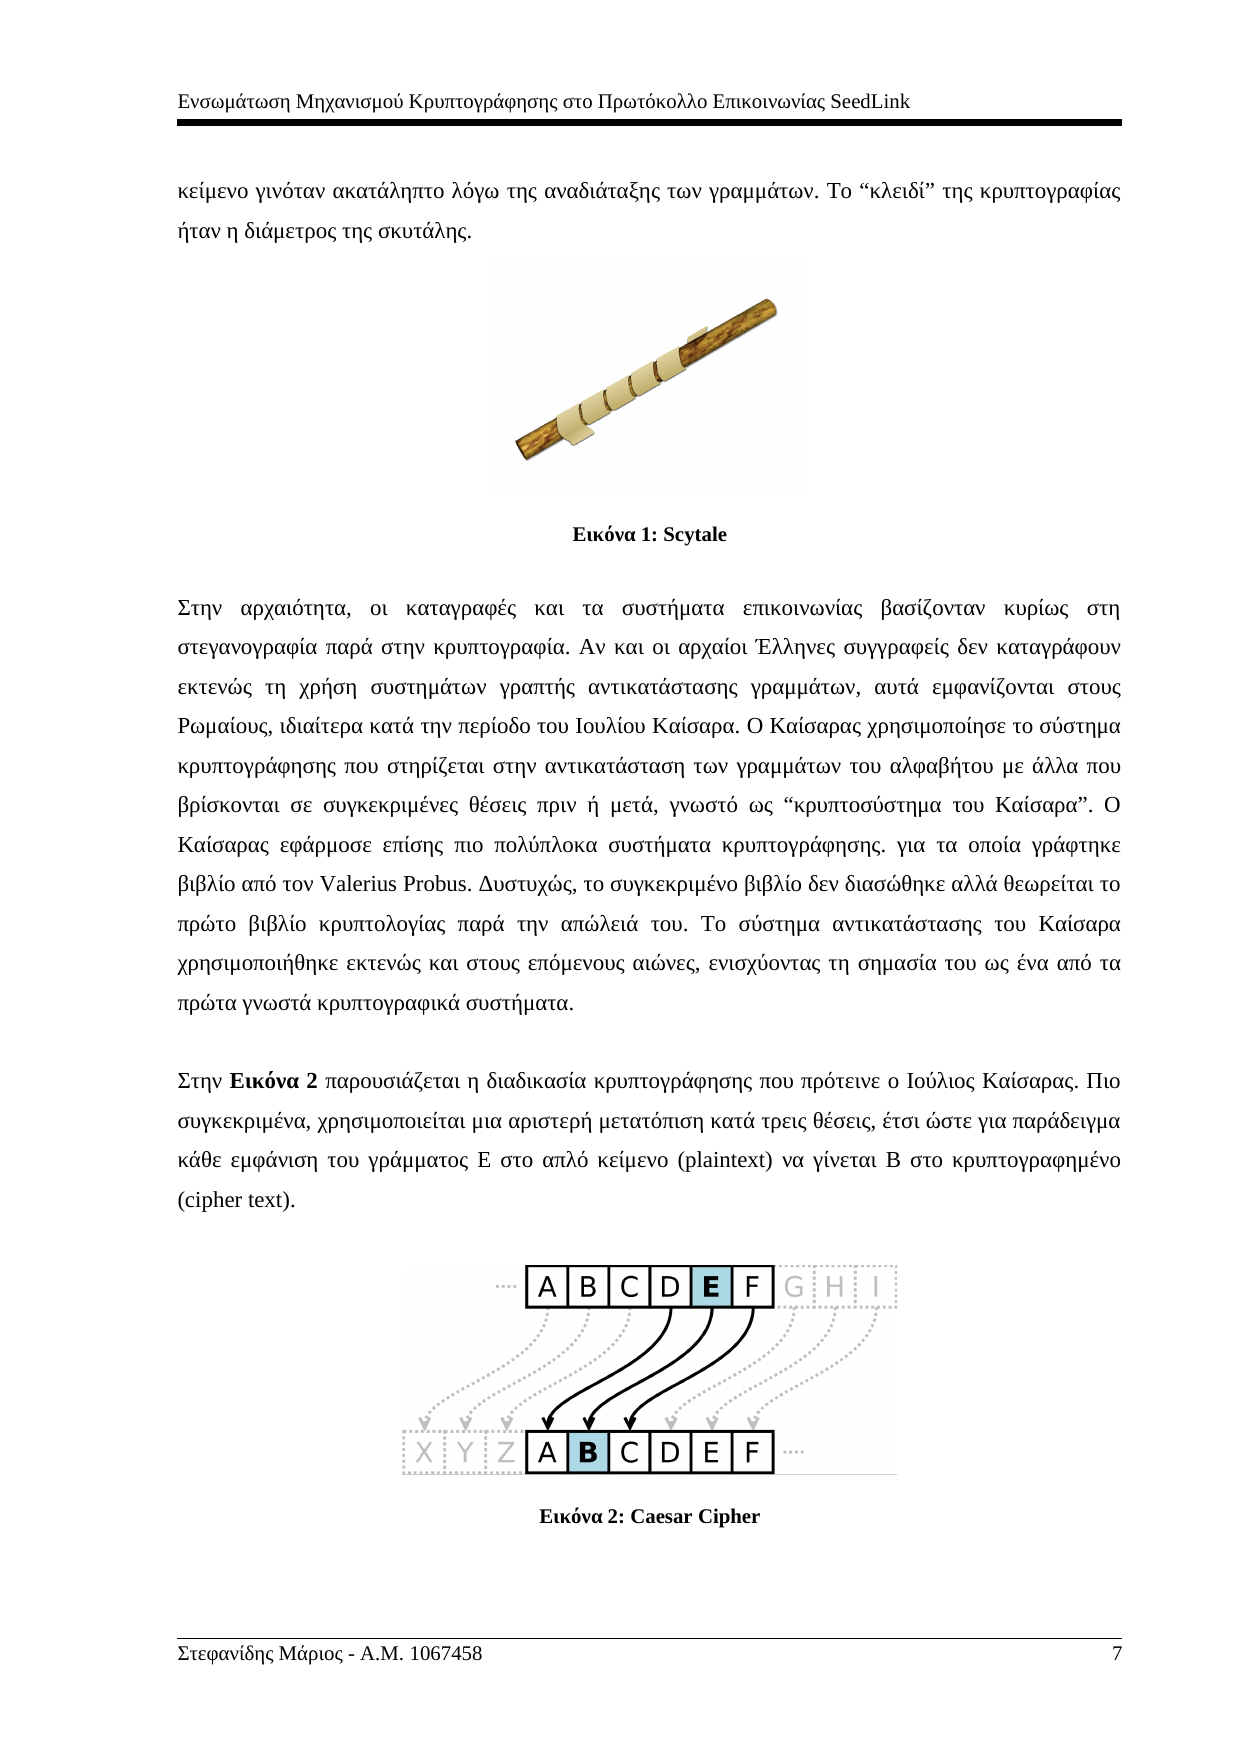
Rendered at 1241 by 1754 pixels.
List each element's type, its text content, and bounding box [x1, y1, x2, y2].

text Στην Εικόνα 2 παρουσιάζεται η διαδικασία κρυπτογράφησης που πρότεινε ο Ιούλιος Καίσαρας. Πιο συγκεκριμένα, χρησιμοποιείται μια αριστερή μετατόπιση κατά τρεις θέσεις, έτσι ώστε για παράδειγμα κάθε εμφάνιση του γράμματος Ε στο απλό κείμενο (plaintext) να γίνεται Β στο κρυπτογραφημένο (cipher text). [177, 1068, 1122, 1212]
text Εικόνα 1: Scytale [177, 522, 1122, 546]
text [177, 177, 1122, 243]
picture [492, 256, 808, 492]
text Στην αρχαιότητα, οι καταγραφές και τα συστήματα επικοινωνίας βασίζονταν κυρίως στη στεγανογραφία παρά στην κρυπτογραφία. Αν και οι αρχαίοι Έλληνες συγγραφείς δεν καταγράφουν εκτενώς τη χρήση συστημάτων γραπτής αντικατάστασης γραμμάτων, αυτά εμφανίζονται στους Ρωμαίους, ιδιαίτερα κατά την περίοδο του Ιουλίου Καίσαρα. Ο Καίσαρας χρησιμοποίησε το σύστημα κρυπτογράφησης που στηρίζεται στην αντικατάσταση των γραμμάτων του αλφαβήτου με άλλα που βρίσκονται σε συγκεκριμένες θέσεις πριν ή μετά, γνωστό ως “κρυπτοσύστημα του Καίσαρα”. Ο Καίσαρας εφάρμοσε επίσης πιο πολύπλοκα συστήματα κρυπτογράφησης. για τα οποία γράφτηκε βιβλίο από τον Valerius Probus. Δυστυχώς, το συγκεκριμένο βιβλίο δεν διασώθηκε αλλά θεωρείται το πρώτο βιβλίο κρυπτολογίας παρά την απώλειά του. Το σύστημα αντικατάστασης του Καίσαρα χρησιμοποιήθηκε εκτενώς και στους επόμενους αιώνες, ενισχύοντας τη σημασία του ως ένα από τα πρώτα γνωστά κρυπτογραφικά συστήματα. [177, 594, 1122, 1015]
text Εικόνα 2: Caesar Cipher [177, 1504, 1122, 1528]
picture [402, 1265, 898, 1475]
